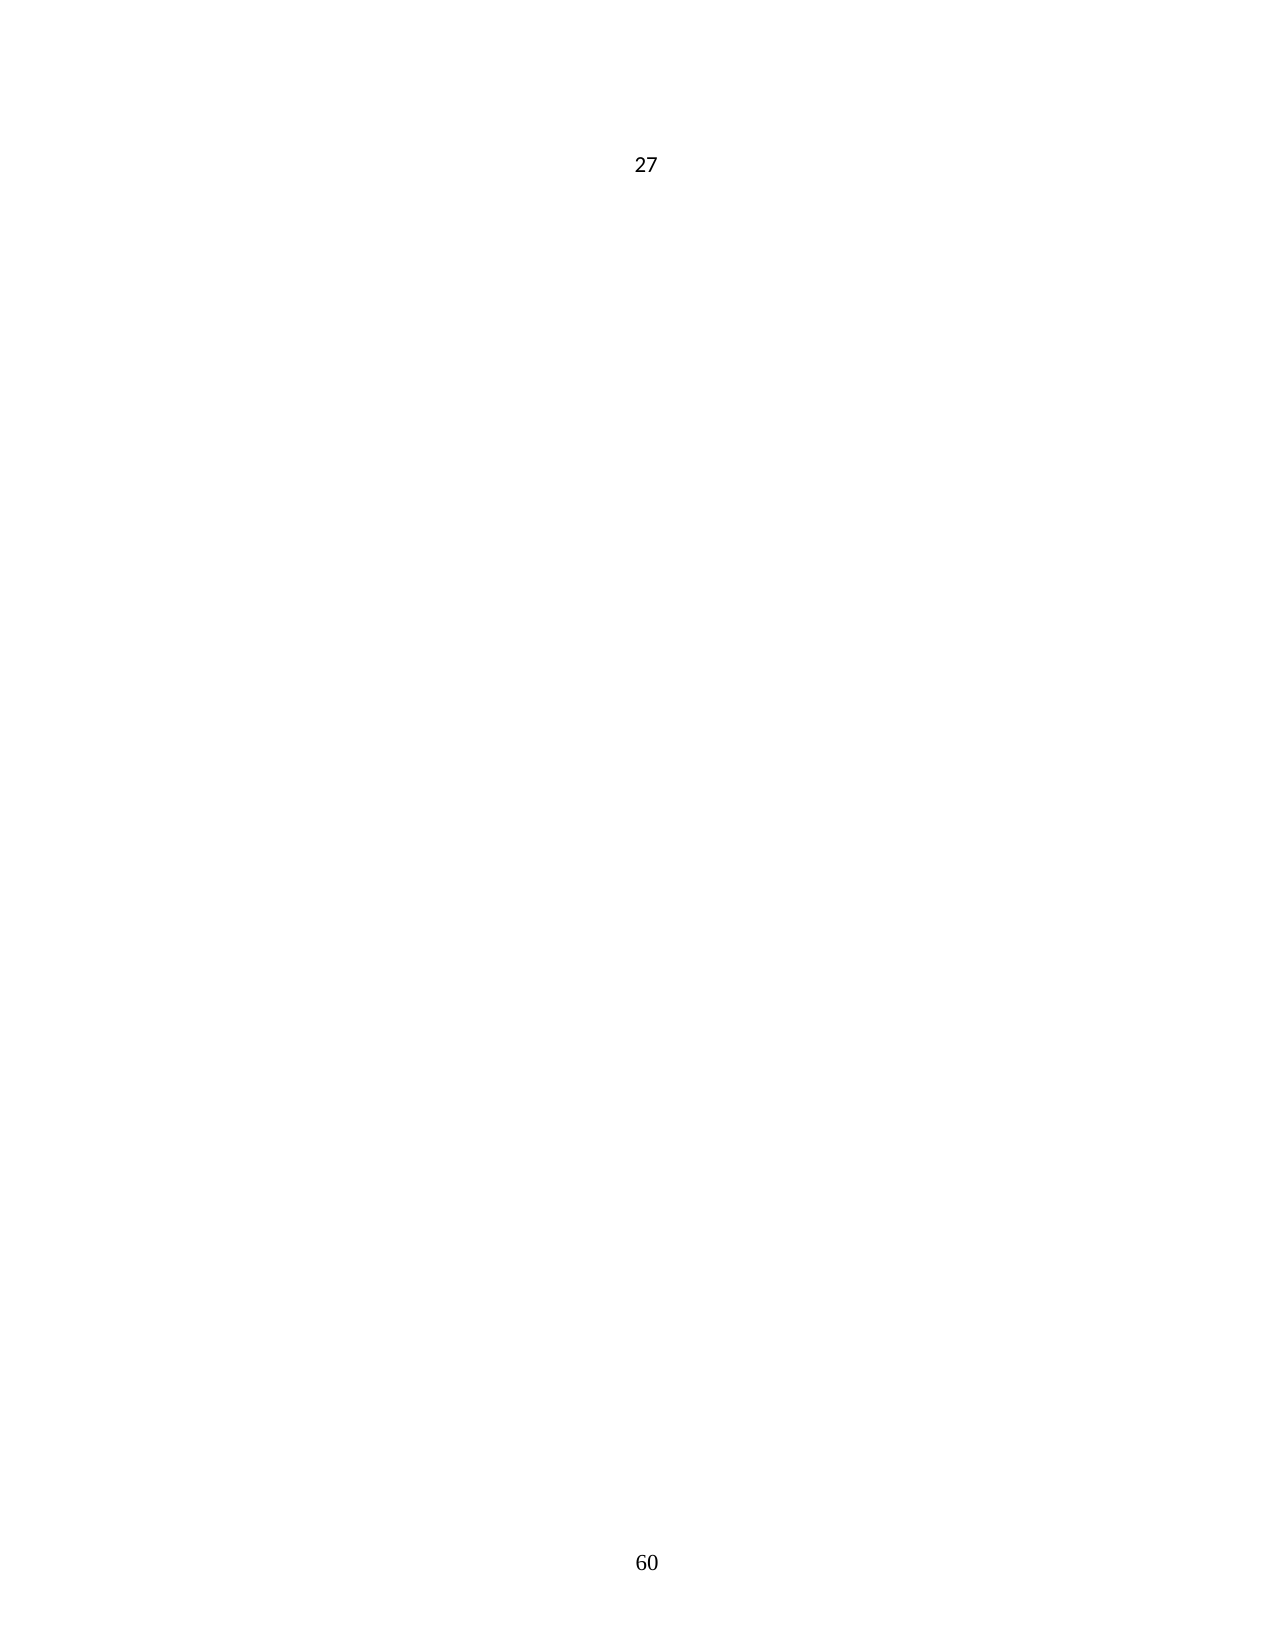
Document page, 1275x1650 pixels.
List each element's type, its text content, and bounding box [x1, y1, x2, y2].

text 27 [150, 150, 1142, 178]
